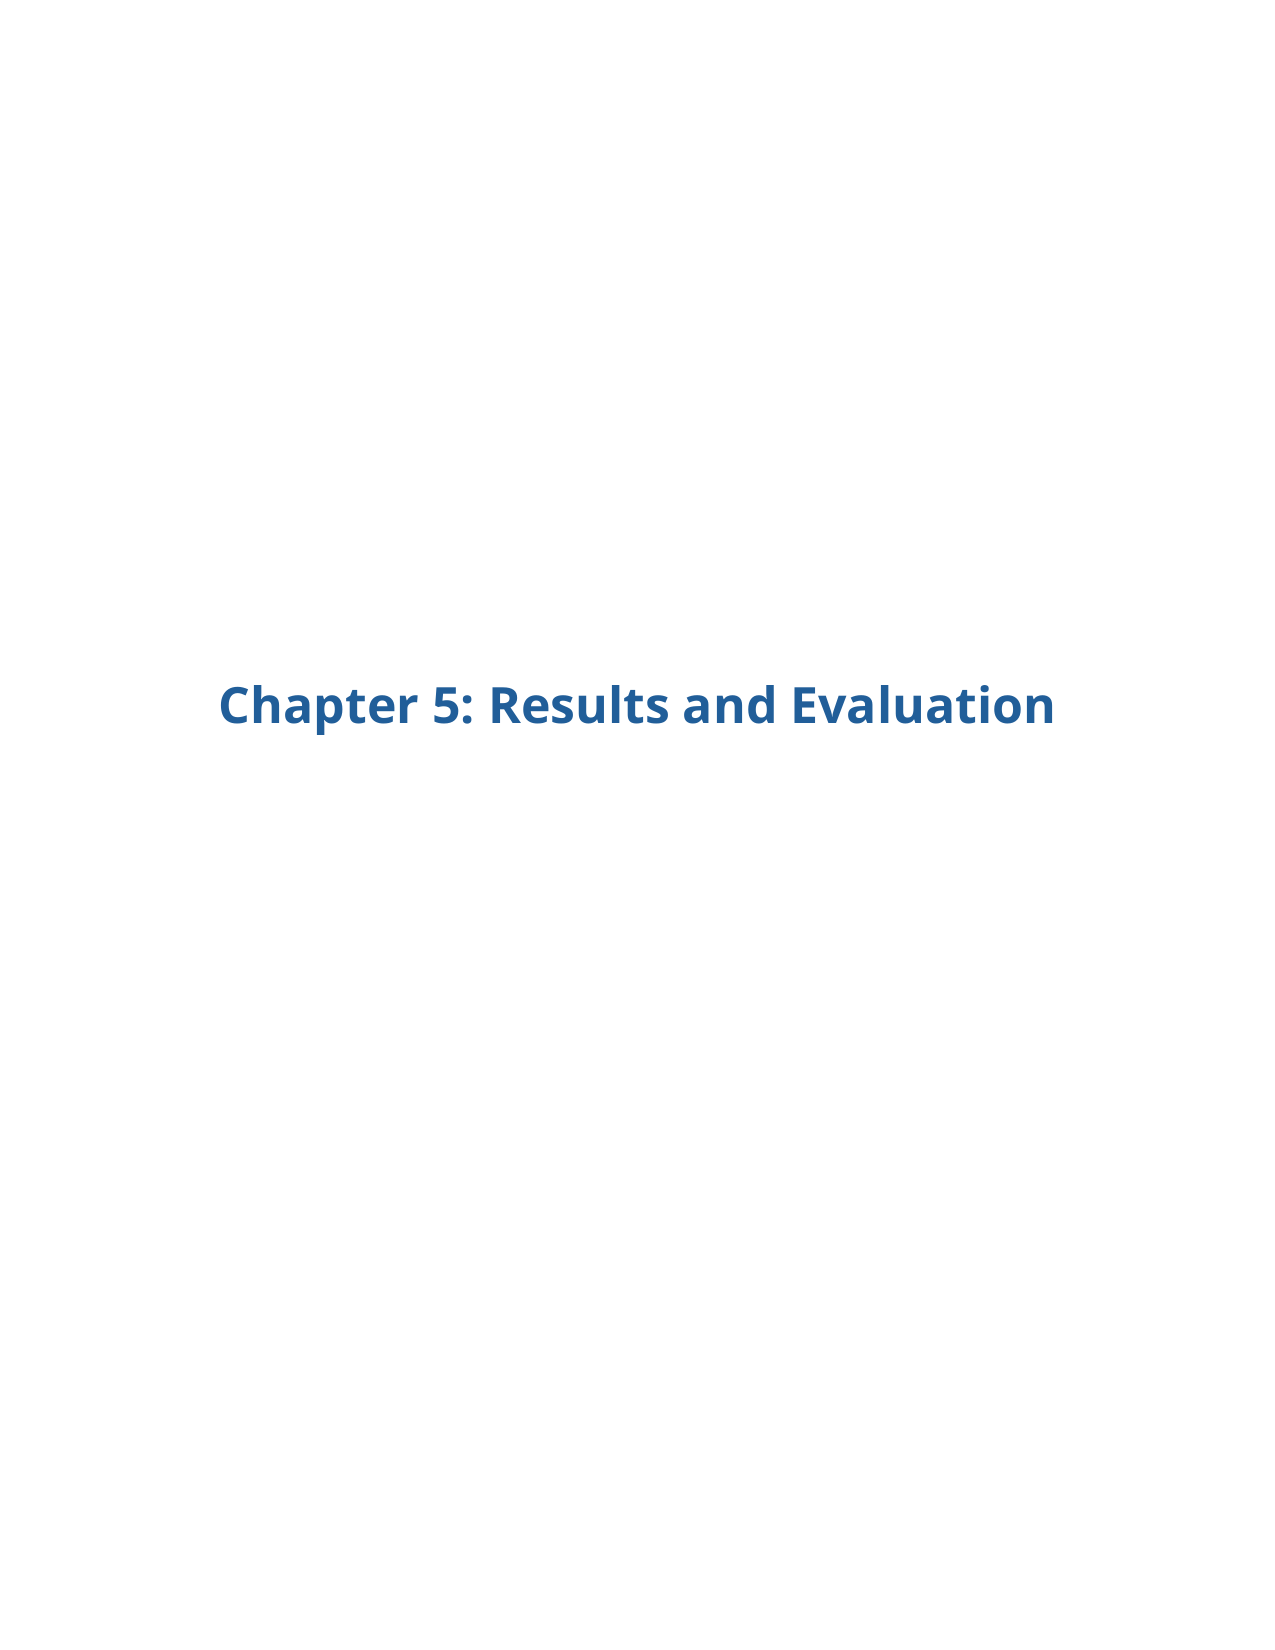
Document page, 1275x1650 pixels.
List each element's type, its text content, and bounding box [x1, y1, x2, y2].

text Chapter 5: Results and Evaluation [150, 670, 1125, 738]
